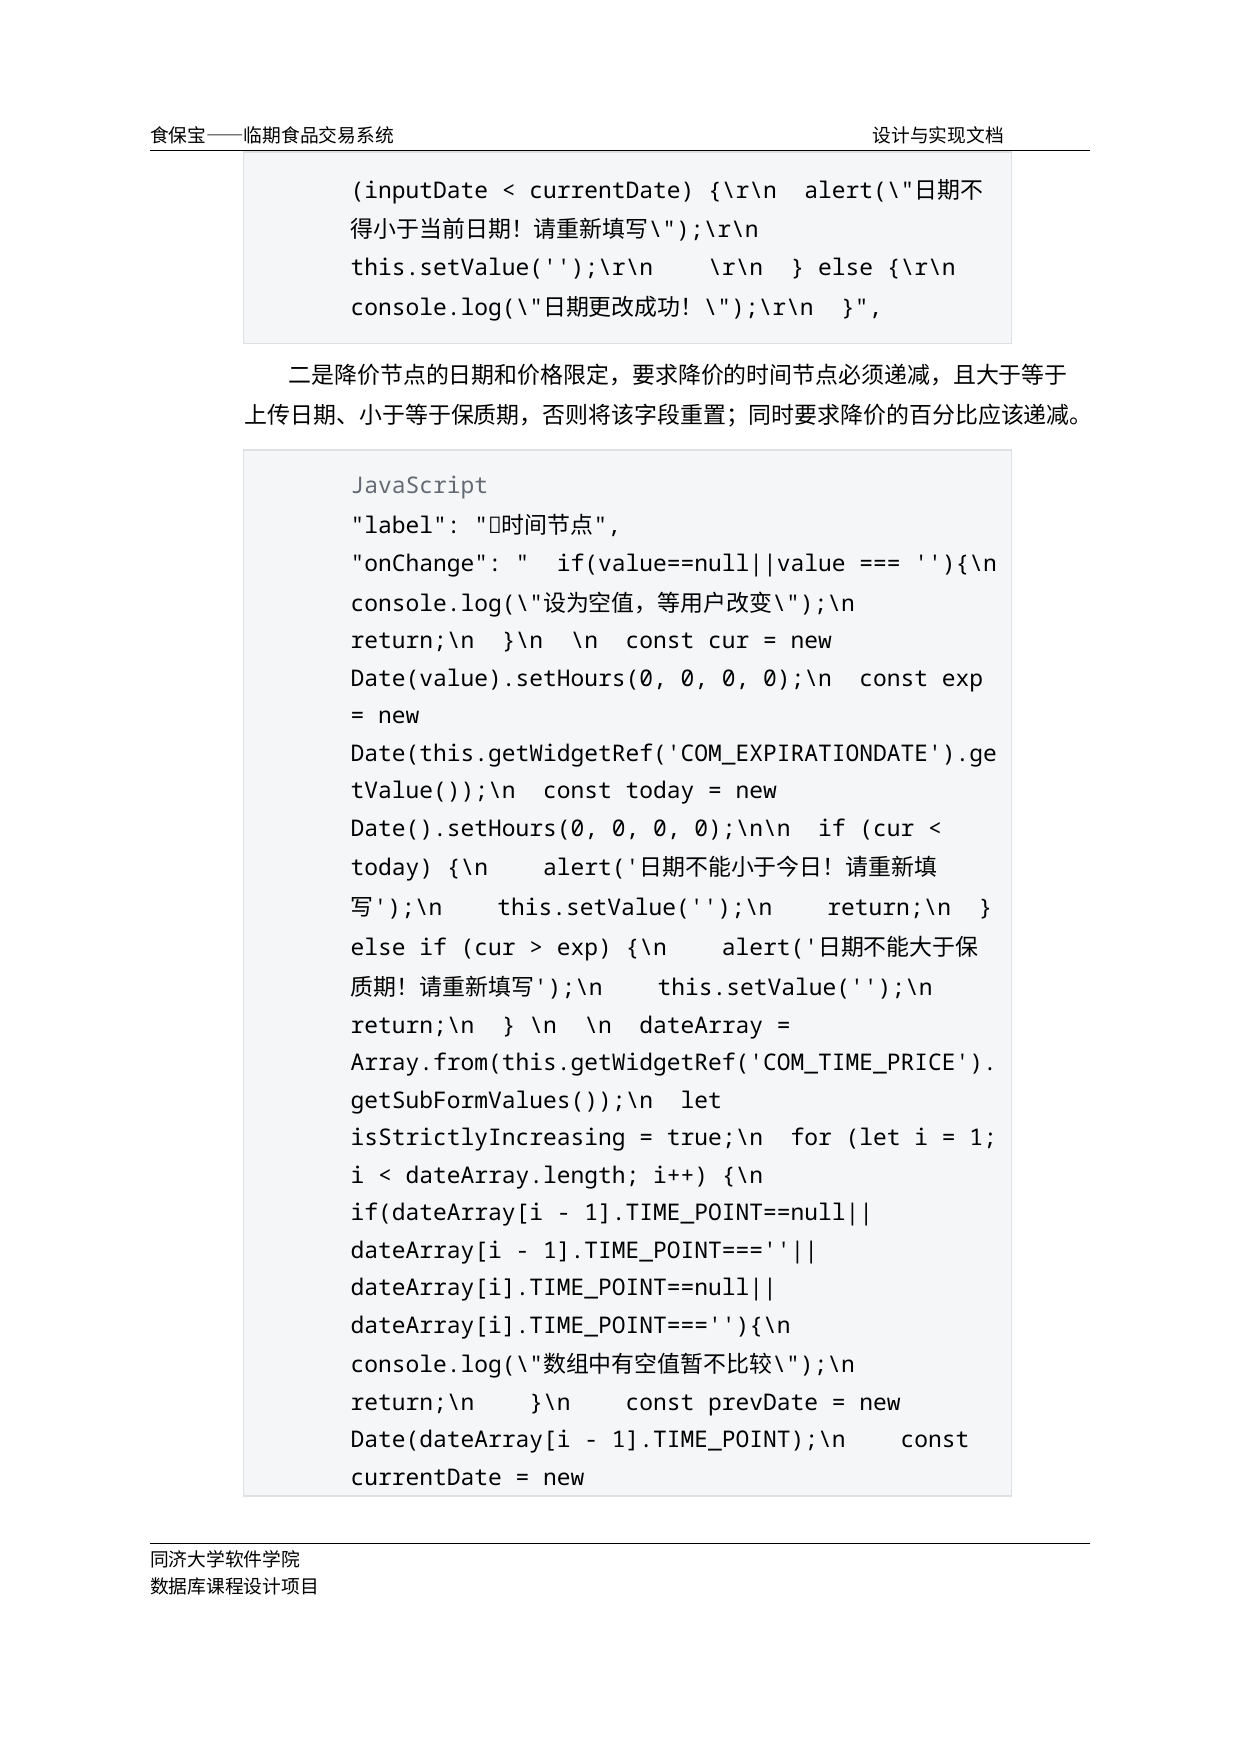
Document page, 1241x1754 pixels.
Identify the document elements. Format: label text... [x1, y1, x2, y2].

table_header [244, 153, 1011, 343]
text 二是降价节点的日期和价格限定，要求降价的时间节点必须递减，且大于等于上传日期、小于等于保质期，否则将该字段重置；同时要求降价的百分比应该递减。 [244, 357, 1090, 430]
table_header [244, 451, 1011, 1495]
